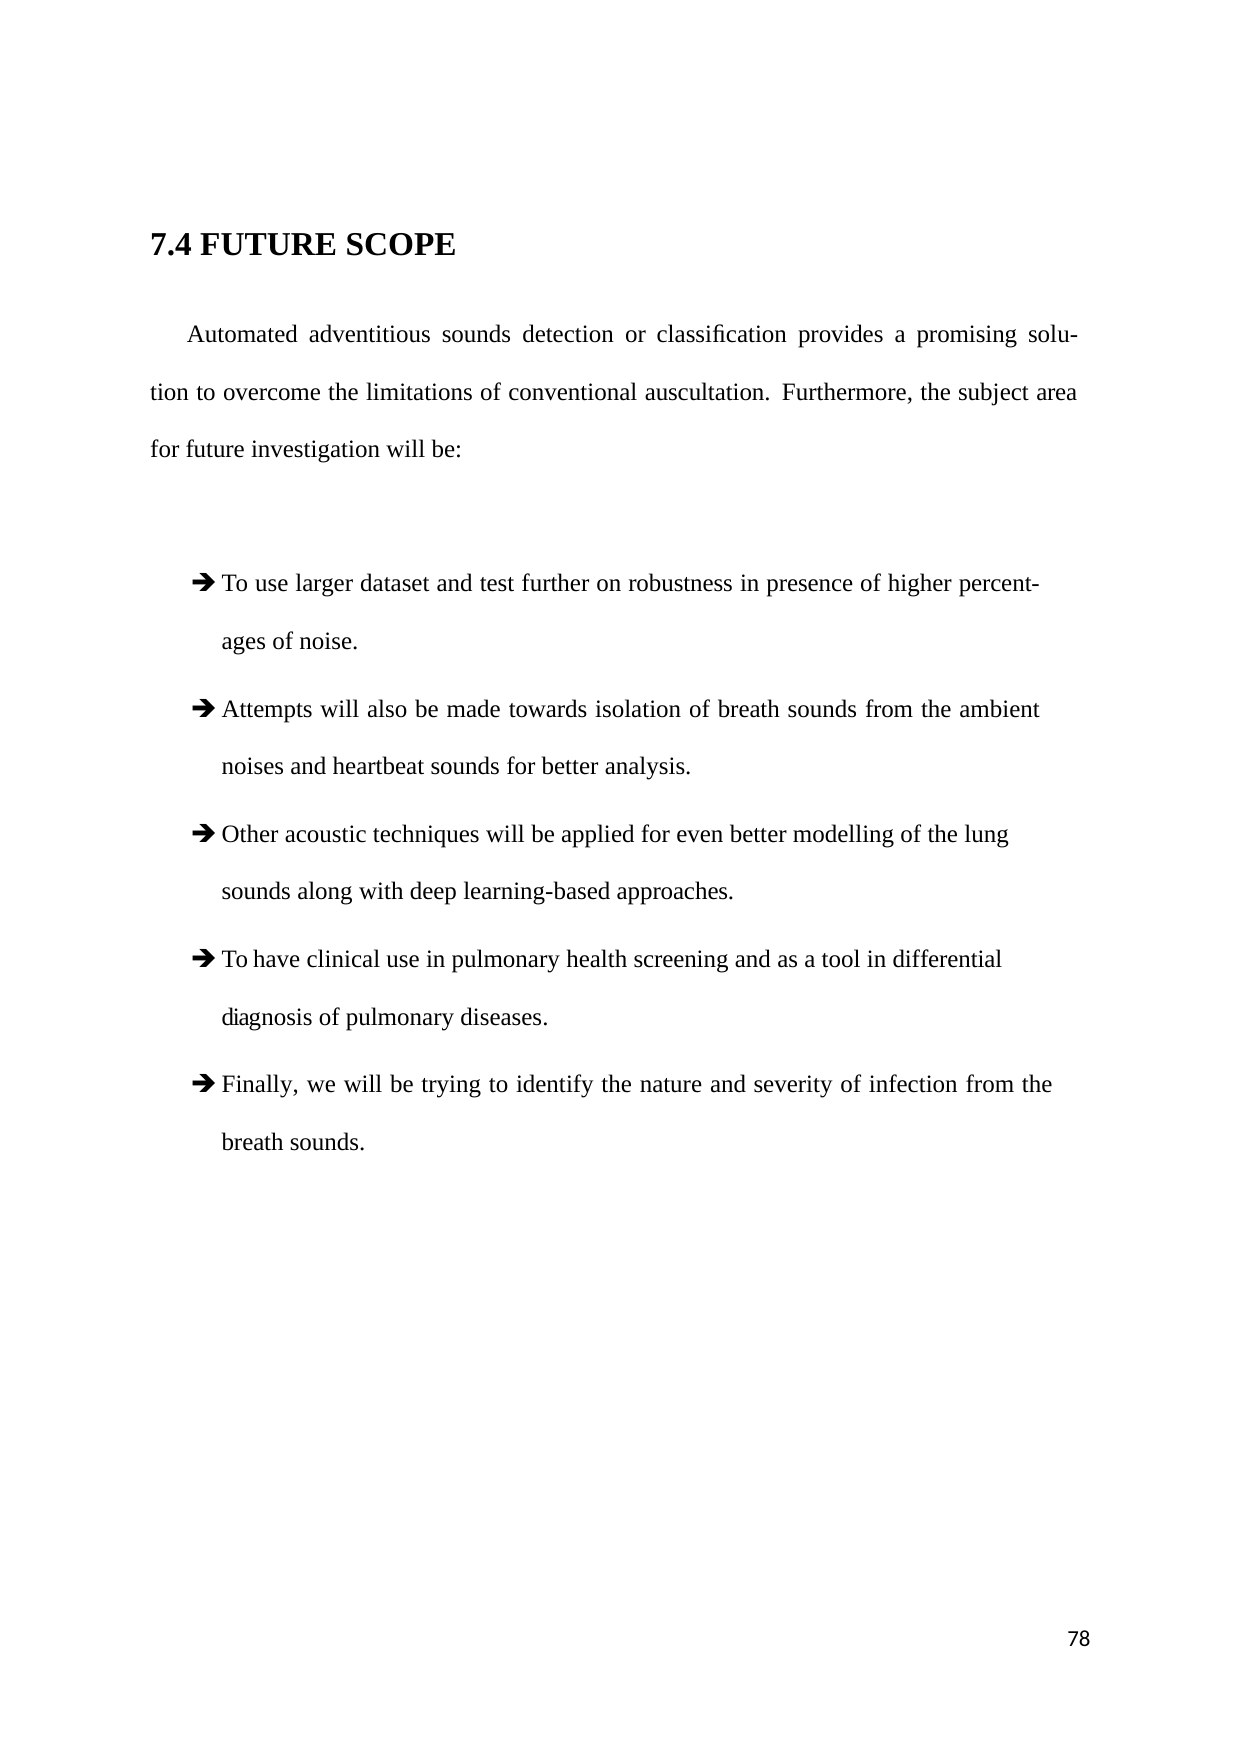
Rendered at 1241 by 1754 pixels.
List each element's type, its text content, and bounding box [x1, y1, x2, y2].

text 7.4 FUTURE SCOPE [150, 224, 1090, 262]
text Automated adventitious sounds detection or classiﬁcation provides a promising solu- tion to overcome the limitations of conventional auscultation. Furthermore, the subject area for future investigation will be: [150, 319, 1078, 463]
list Other acoustic techniques will be applied for even better modelling of the lung sounds along with deep learning-based approaches. [190, 819, 1078, 905]
list To use larger dataset and test further on robustness in presence of higher percent- ages of noise. [190, 568, 1078, 654]
list To have clinical use in pulmonary health screening and as a tool in differential diagnosis of pulmonary diseases. [190, 944, 1078, 1031]
list Attempts will also be made towards isolation of breath sounds from the ambient noises and heartbeat sounds for better analysis. [190, 694, 1078, 780]
list Finally, we will be trying to identify the nature and severity of infection from the breath sounds. [190, 1069, 1078, 1156]
